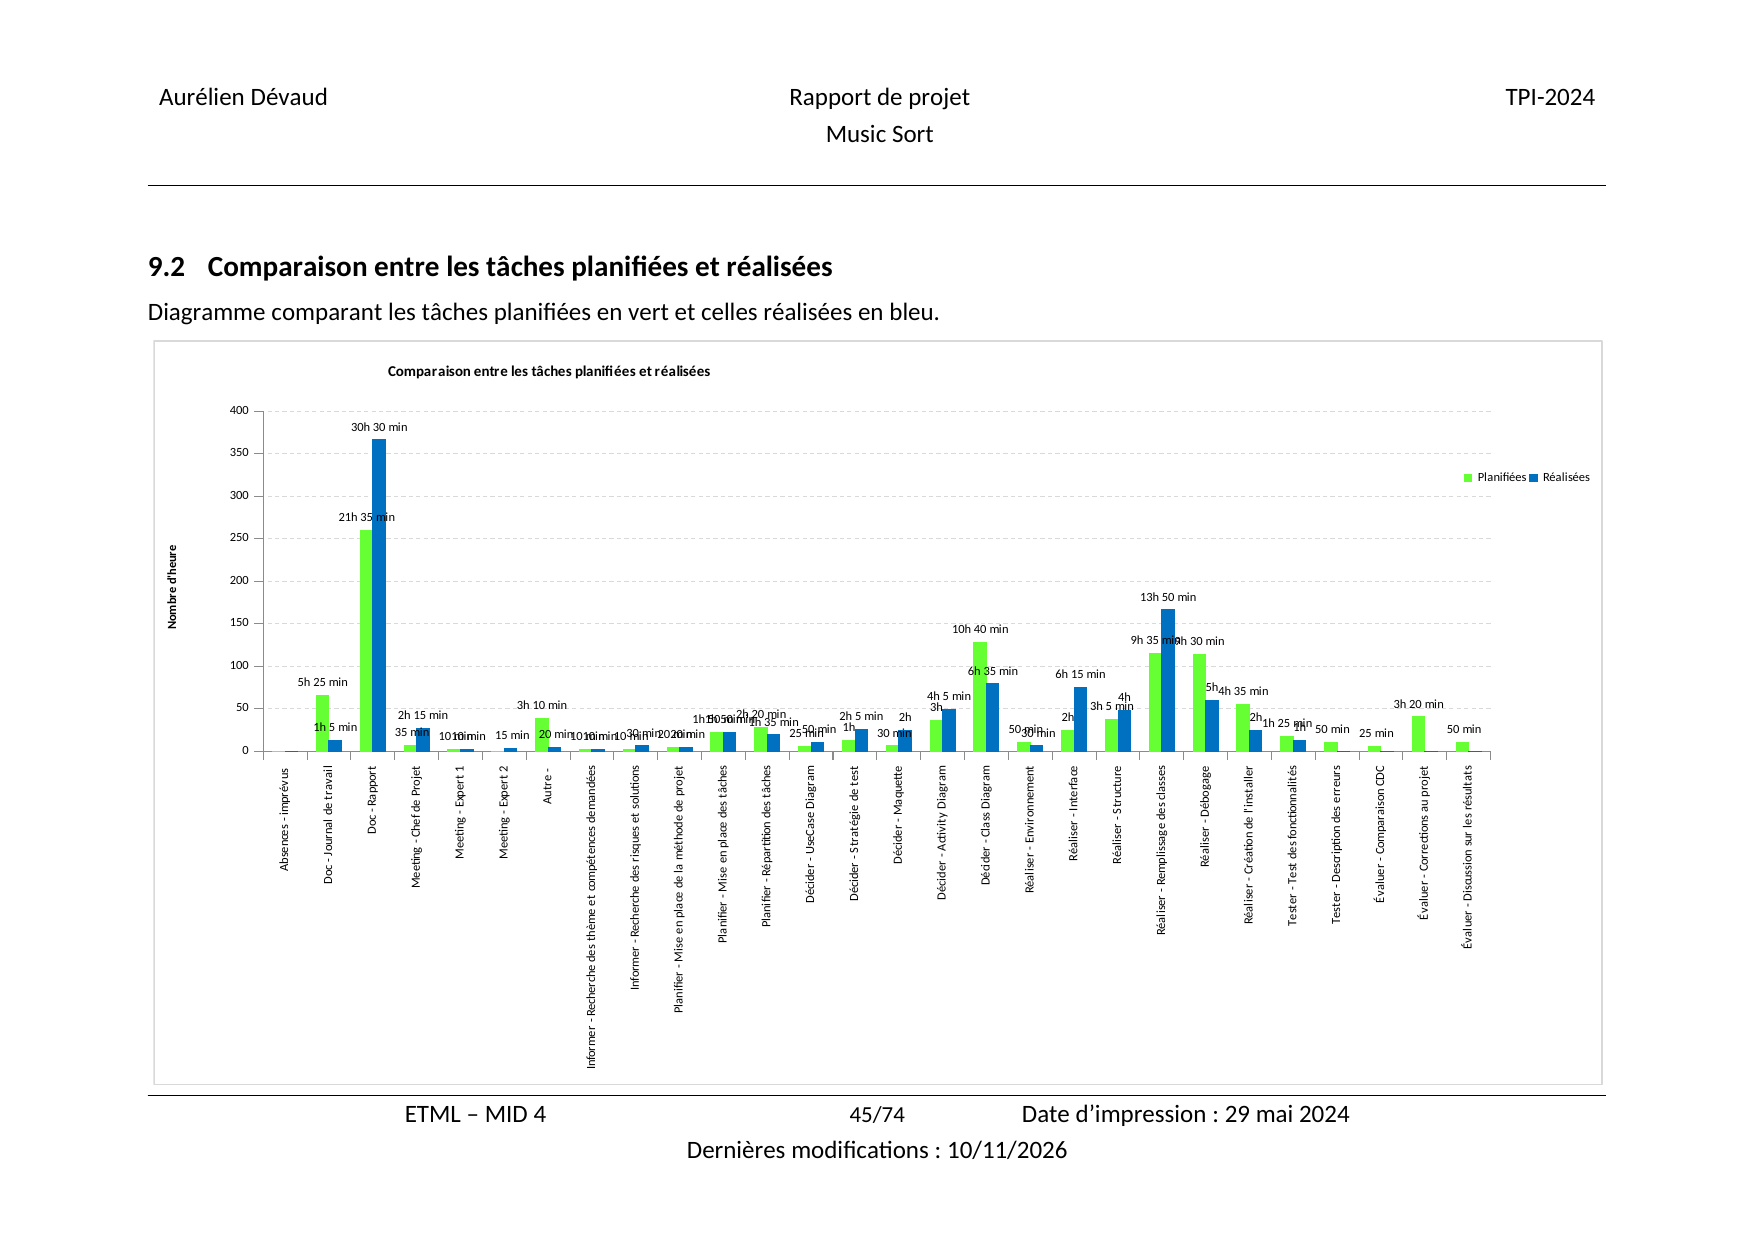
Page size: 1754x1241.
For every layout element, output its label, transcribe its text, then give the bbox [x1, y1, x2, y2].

subtitle Comparaison entre les tâches planifiées et réalisées [148, 248, 1606, 284]
text Diagramme comparant les tâches planifiées en vert et celles réalisées en bleu. [148, 296, 1606, 327]
